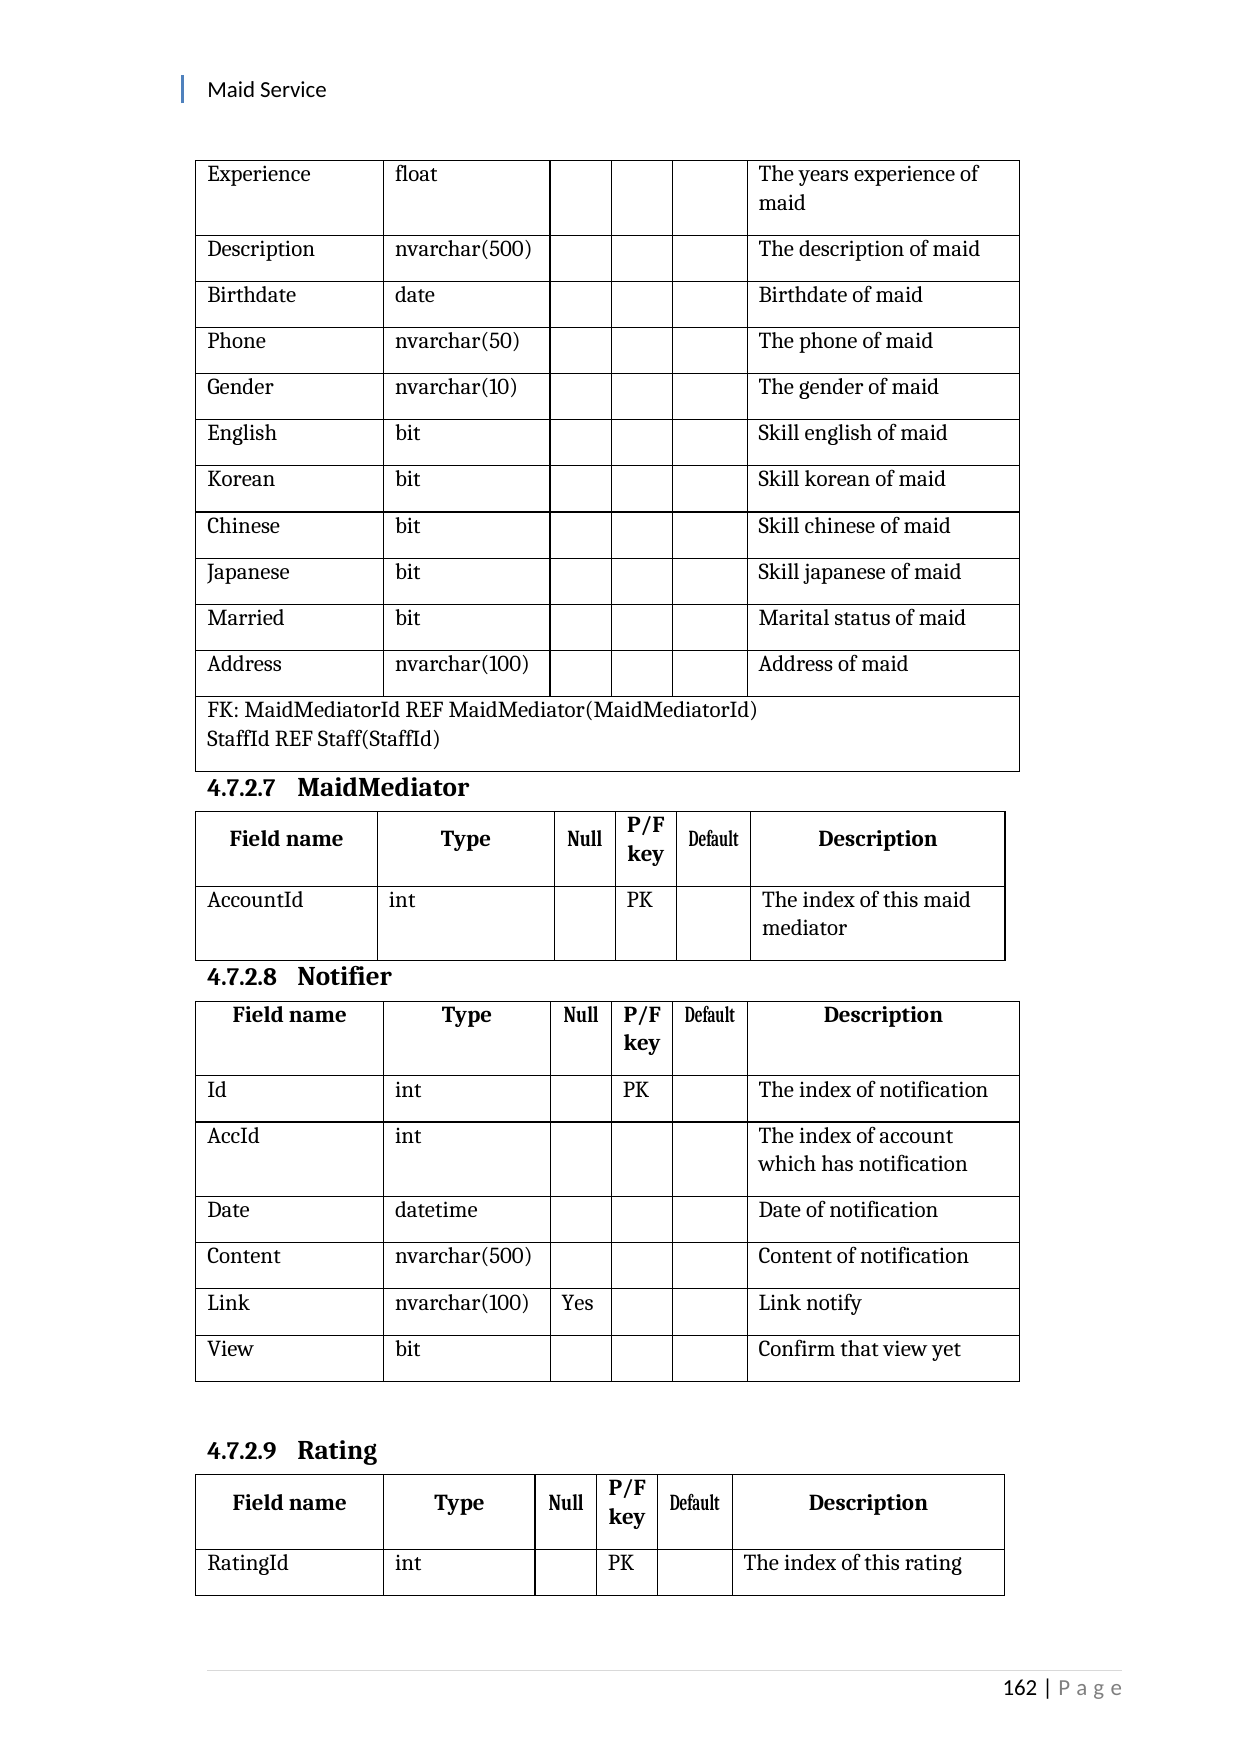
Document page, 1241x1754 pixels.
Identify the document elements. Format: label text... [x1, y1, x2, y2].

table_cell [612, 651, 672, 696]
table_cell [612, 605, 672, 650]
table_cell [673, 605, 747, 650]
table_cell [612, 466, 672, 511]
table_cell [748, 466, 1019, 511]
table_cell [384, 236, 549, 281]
subtitle Notifier [207, 961, 1122, 992]
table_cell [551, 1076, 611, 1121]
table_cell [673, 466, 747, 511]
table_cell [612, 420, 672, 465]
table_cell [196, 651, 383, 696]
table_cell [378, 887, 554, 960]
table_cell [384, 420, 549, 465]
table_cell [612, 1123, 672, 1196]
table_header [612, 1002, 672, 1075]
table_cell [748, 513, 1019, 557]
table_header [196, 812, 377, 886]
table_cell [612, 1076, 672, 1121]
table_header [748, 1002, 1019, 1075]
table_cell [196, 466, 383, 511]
subtitle MaidMediator [207, 772, 1122, 803]
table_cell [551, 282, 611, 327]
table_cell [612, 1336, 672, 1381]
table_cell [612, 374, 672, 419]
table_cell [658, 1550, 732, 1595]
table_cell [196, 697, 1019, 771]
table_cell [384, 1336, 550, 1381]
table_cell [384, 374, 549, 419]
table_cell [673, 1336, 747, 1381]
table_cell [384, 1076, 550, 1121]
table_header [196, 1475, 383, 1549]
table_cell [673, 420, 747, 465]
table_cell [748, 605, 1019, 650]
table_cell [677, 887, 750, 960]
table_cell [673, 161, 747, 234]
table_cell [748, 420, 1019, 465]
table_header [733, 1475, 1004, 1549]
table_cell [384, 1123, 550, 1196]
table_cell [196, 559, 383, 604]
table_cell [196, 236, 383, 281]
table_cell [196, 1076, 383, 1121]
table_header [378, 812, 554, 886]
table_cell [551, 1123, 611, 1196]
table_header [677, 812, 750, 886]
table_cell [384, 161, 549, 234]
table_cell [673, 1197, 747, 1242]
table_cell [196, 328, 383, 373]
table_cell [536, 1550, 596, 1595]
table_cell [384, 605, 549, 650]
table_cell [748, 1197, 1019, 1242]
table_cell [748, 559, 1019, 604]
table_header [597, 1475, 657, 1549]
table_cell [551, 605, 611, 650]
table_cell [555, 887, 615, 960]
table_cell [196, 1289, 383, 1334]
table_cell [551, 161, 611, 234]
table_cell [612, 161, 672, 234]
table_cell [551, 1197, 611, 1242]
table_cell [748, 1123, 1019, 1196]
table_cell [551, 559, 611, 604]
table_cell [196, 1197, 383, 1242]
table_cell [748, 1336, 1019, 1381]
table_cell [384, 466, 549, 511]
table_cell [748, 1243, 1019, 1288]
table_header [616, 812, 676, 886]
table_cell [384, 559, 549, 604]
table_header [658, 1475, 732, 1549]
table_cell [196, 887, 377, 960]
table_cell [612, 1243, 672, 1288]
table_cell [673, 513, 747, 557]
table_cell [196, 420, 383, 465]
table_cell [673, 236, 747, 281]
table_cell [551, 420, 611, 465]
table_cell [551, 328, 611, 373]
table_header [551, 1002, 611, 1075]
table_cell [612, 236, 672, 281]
subtitle Rating [207, 1435, 1122, 1466]
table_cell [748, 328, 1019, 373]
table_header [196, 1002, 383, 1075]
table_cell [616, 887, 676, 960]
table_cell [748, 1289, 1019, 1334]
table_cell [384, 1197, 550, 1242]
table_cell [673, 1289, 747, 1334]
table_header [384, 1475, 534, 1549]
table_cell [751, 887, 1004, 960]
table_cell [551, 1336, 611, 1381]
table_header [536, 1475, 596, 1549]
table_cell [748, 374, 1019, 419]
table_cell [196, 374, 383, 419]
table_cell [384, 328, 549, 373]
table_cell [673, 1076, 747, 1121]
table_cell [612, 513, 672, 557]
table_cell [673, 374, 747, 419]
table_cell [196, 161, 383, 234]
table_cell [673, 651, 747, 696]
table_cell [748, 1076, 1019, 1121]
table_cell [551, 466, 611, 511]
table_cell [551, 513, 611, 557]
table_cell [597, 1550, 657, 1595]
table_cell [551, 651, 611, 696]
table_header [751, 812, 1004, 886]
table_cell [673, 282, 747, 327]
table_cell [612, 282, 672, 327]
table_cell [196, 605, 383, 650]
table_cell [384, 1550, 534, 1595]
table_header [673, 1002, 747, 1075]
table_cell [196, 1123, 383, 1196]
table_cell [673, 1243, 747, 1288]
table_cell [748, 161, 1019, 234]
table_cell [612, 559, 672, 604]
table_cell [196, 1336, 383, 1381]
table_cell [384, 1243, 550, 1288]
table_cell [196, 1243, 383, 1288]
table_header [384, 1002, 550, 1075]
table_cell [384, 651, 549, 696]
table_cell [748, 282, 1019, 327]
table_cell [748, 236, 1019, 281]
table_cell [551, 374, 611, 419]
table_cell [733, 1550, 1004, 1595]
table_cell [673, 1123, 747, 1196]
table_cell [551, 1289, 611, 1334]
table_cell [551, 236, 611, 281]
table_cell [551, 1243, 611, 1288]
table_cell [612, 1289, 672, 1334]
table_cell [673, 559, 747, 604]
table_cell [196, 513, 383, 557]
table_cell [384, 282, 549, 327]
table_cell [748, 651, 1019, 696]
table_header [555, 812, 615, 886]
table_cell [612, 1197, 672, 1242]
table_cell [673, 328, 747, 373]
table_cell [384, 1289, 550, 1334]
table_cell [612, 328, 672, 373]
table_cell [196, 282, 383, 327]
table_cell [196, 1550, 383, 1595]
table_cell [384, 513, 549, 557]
